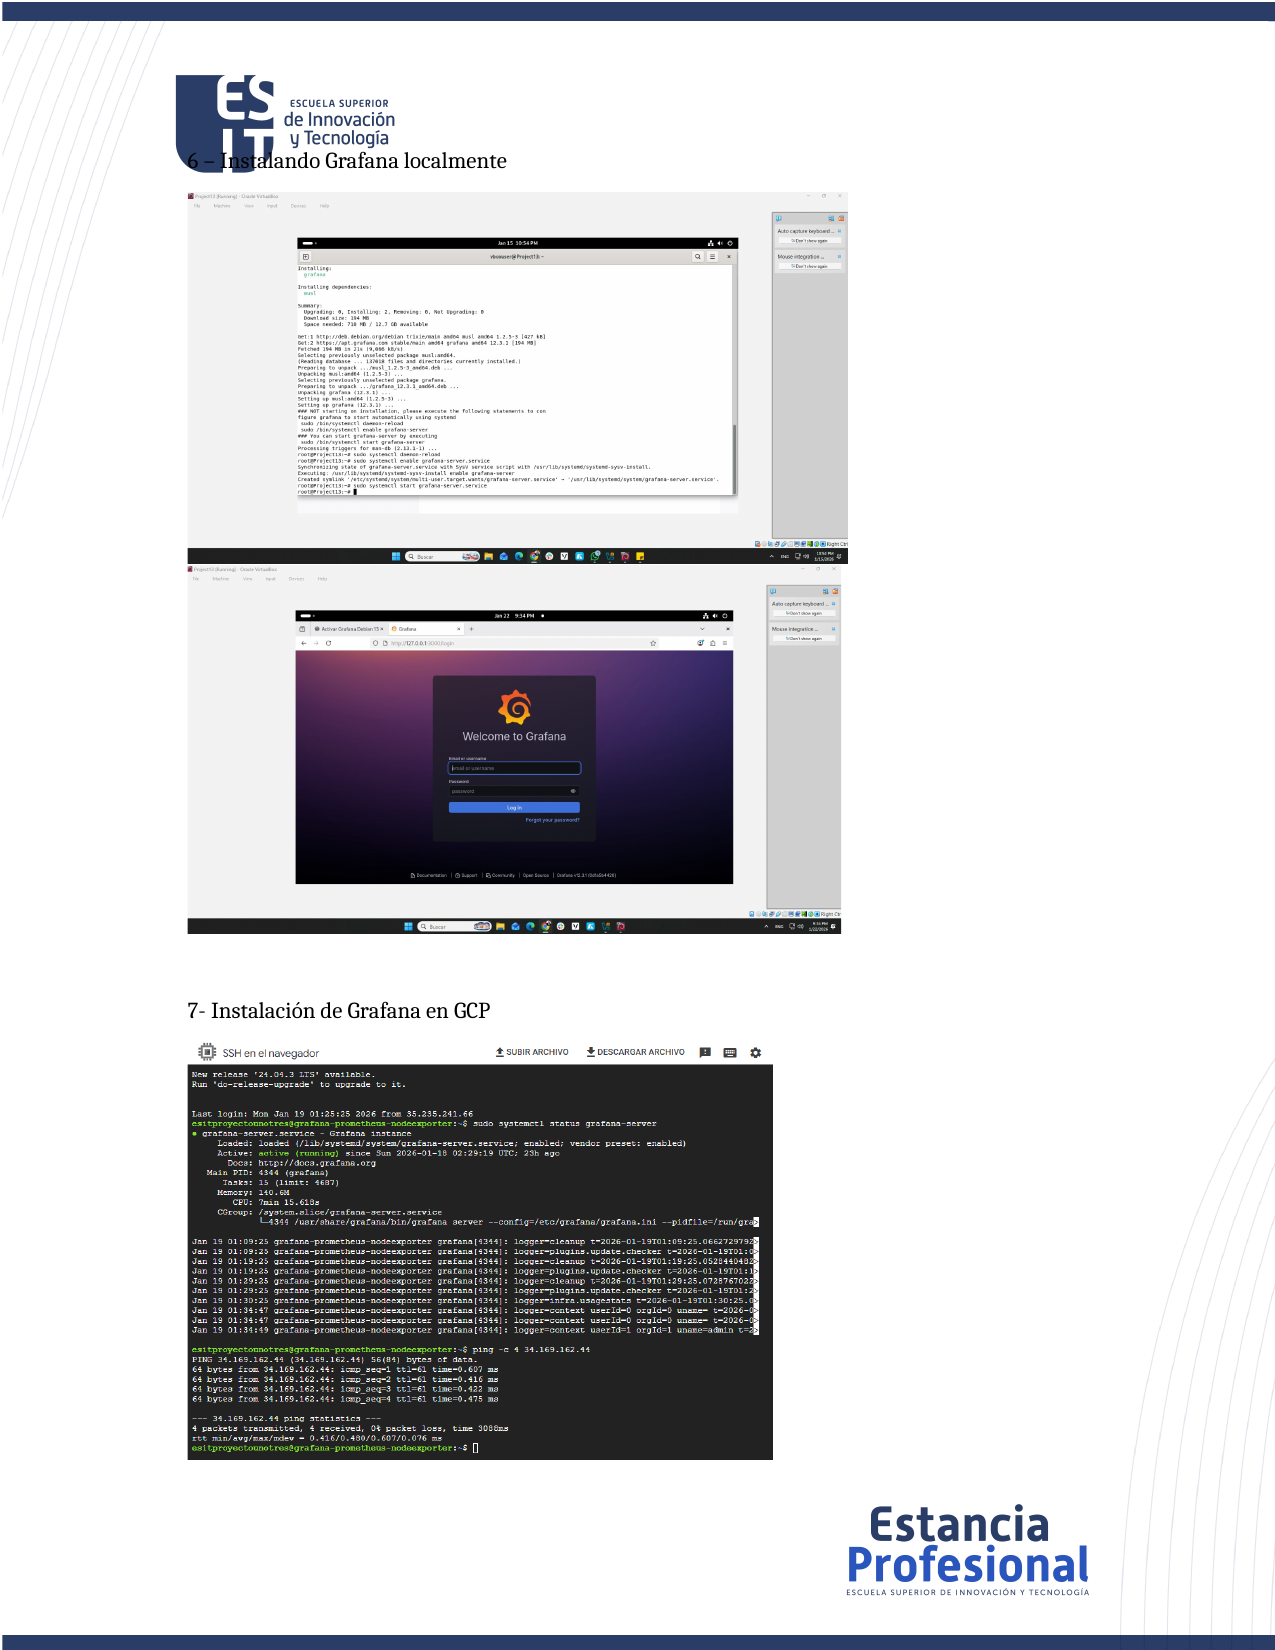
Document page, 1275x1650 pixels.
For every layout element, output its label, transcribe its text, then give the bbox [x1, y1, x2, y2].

text 6 – Instalando Grafana localmente [187, 148, 1087, 174]
picture [2, 2, 1275, 1650]
text 7- Instalación de Grafana en GCP [187, 997, 1087, 1024]
